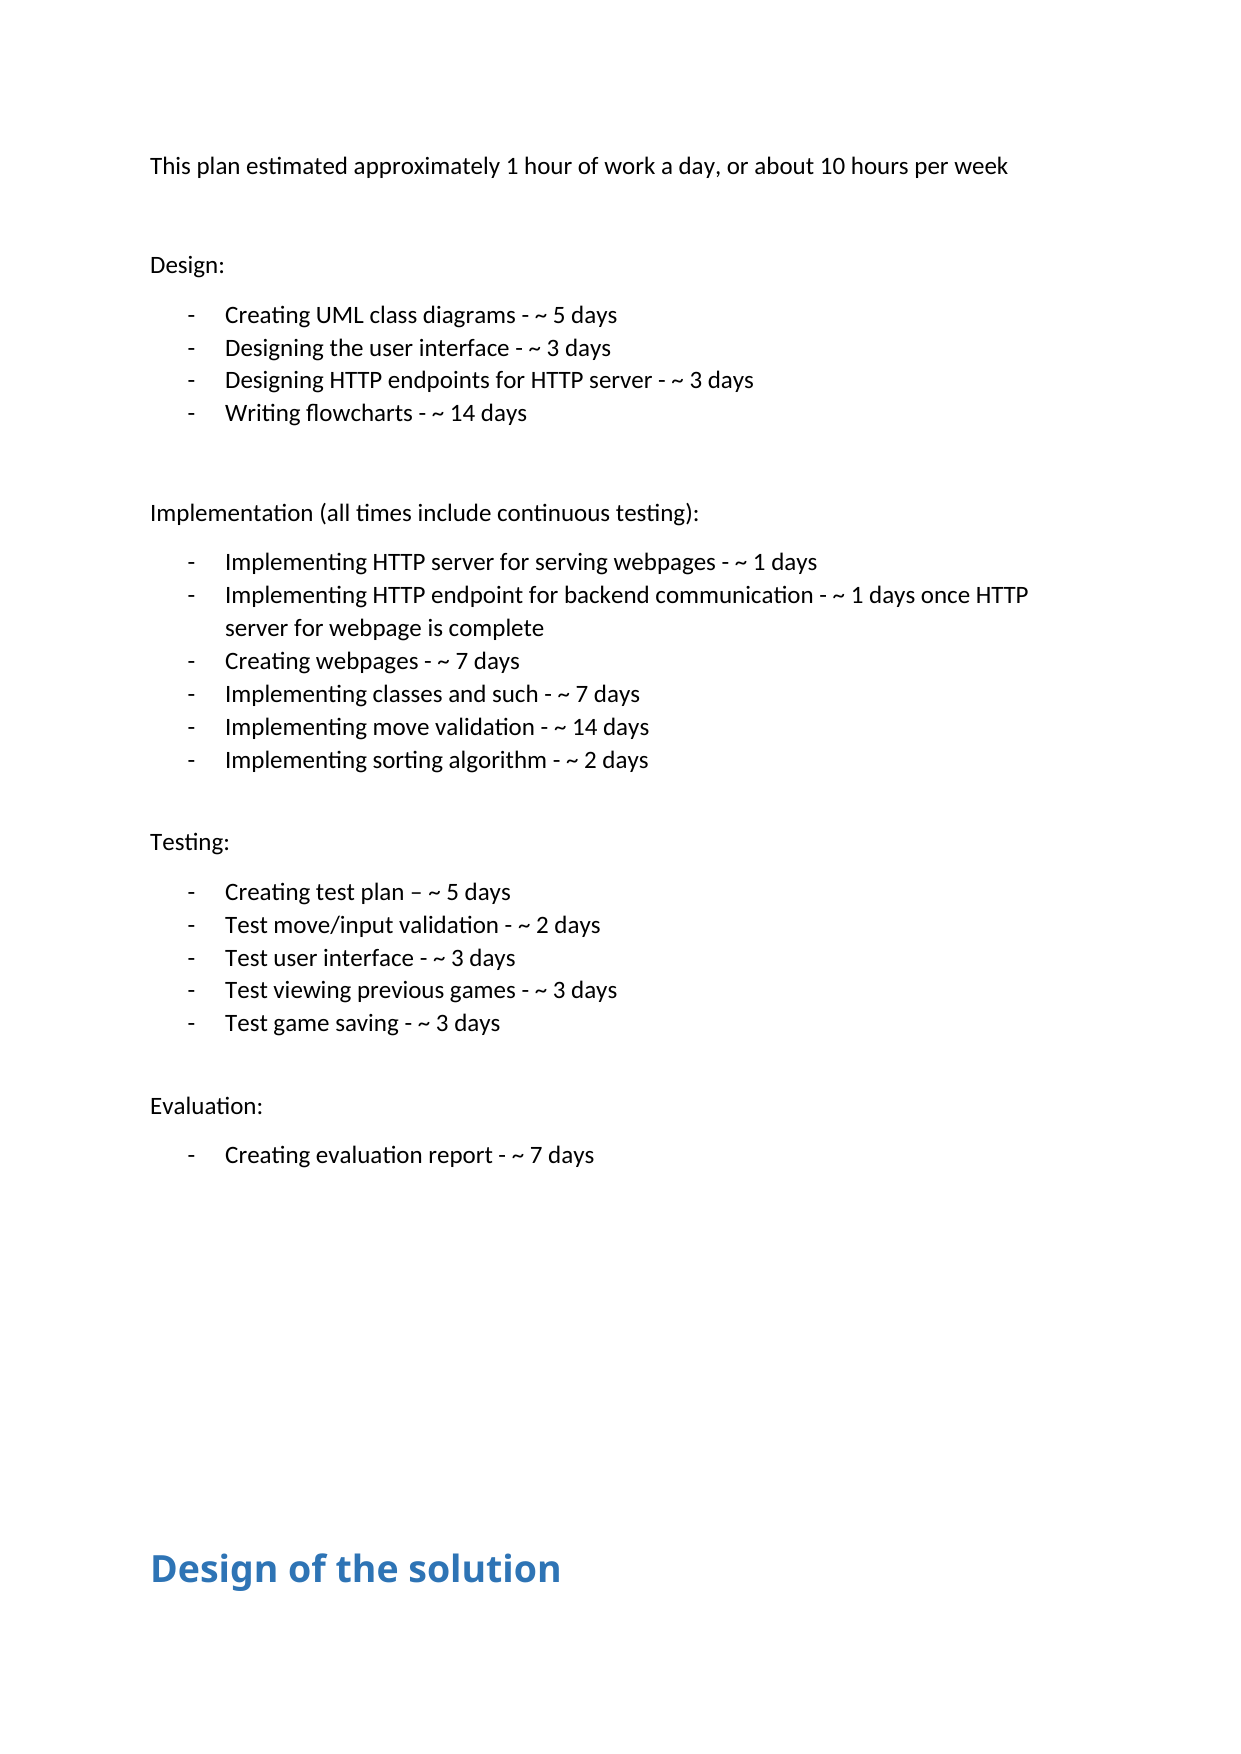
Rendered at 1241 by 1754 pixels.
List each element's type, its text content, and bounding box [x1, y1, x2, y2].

text This plan estimated approximately 1 hour of work a day, or about 10 hours per week [150, 150, 1090, 181]
list Creating webpages - ~ 7 days [187, 645, 1090, 676]
list Test viewing previous games - ~ 3 days [187, 974, 1090, 1005]
text Testing: [150, 826, 1090, 857]
list Writing flowcharts - ~ 14 days [187, 397, 1090, 428]
list Implementing sorting algorithm - ~ 2 days [187, 744, 1090, 774]
text Design: [150, 249, 1090, 280]
list Test game saving - ~ 3 days [187, 1007, 1090, 1038]
list Creating UML class diagrams - ~ 5 days [187, 299, 1090, 329]
list Implementing HTTP server for serving webpages - ~ 1 days [187, 546, 1090, 577]
list Creating test plan – ~ 5 days [187, 876, 1090, 906]
list Designing the user interface - ~ 3 days [187, 332, 1090, 362]
subtitle Design of the solution [150, 1542, 1090, 1593]
text Evaluation: [150, 1090, 1090, 1121]
list Test move/input validation - ~ 2 days [187, 909, 1090, 939]
list Implementing move validation - ~ 14 days [187, 711, 1090, 741]
list Implementing HTTP endpoint for backend communication - ~ 1 days once HTTP server for webpage is complete [187, 579, 1090, 643]
list Creating evaluation report - ~ 7 days [187, 1139, 1090, 1170]
list Implementing classes and such - ~ 7 days [187, 678, 1090, 708]
list Designing HTTP endpoints for HTTP server - ~ 3 days [187, 364, 1090, 395]
text Implementation (all times include continuous testing): [150, 497, 1090, 527]
list Test user interface - ~ 3 days [187, 942, 1090, 972]
